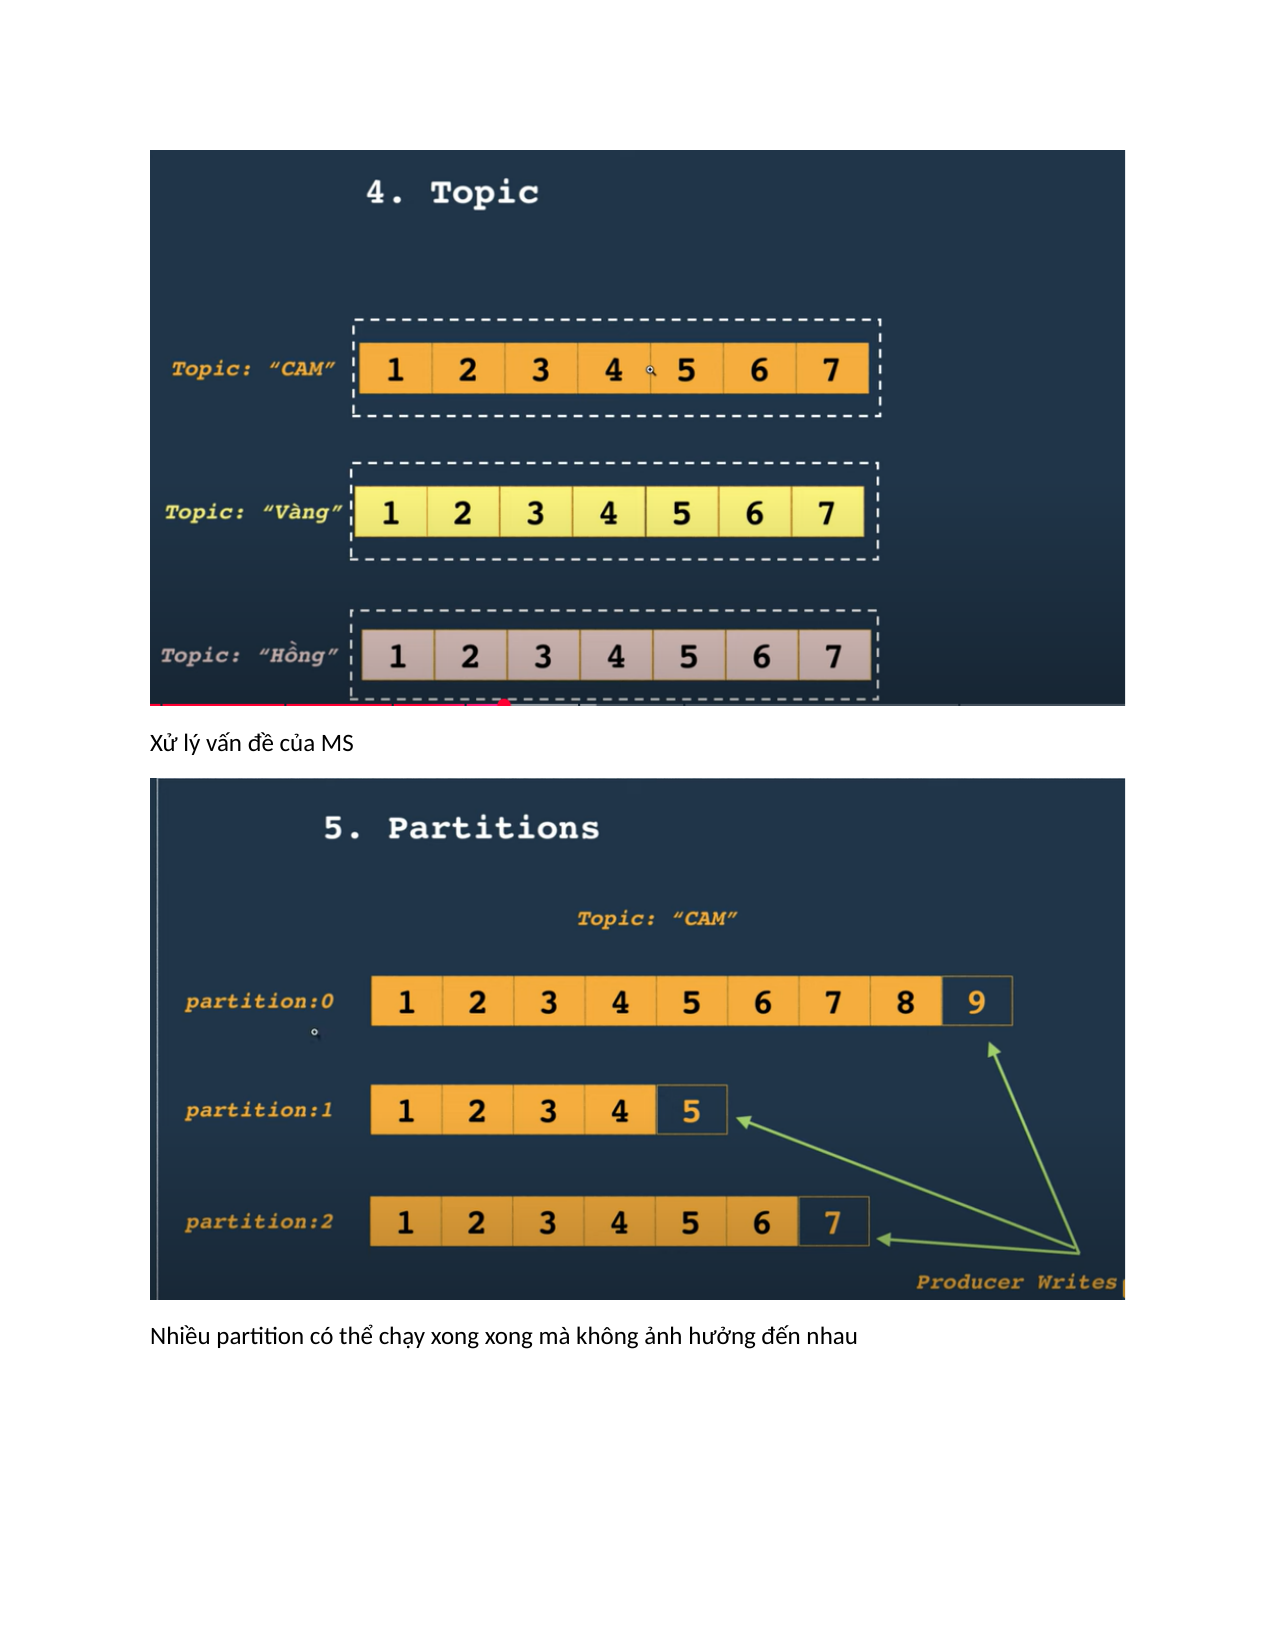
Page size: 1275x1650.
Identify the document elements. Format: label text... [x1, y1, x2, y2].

picture [150, 778, 1125, 1300]
text Xử lý vấn đề của MS [150, 727, 1125, 757]
text Nhiều partition có thể chạy xong xong mà không ảnh hưởng đến nhau [150, 1320, 1125, 1351]
picture [150, 150, 1125, 706]
